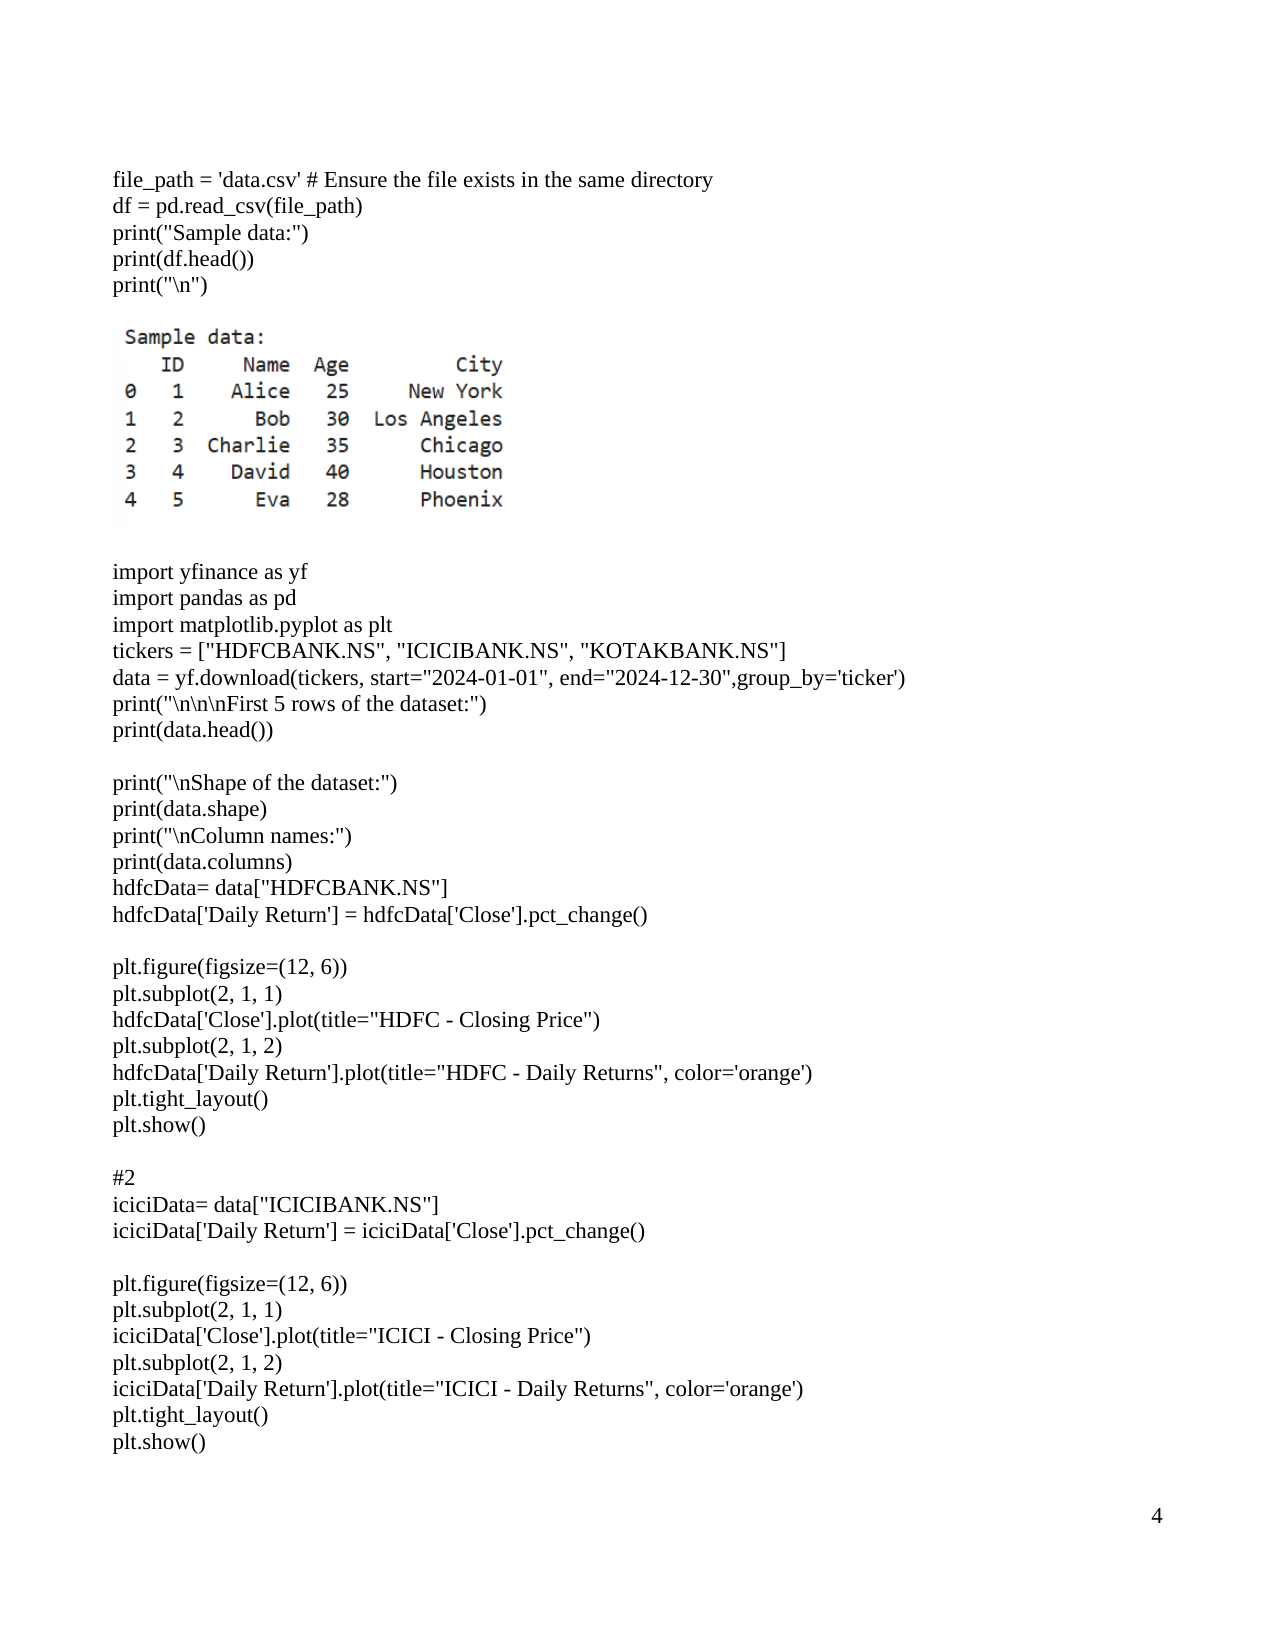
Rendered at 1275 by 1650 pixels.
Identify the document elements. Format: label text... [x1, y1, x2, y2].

text hdfcData['Daily Return'] = hdfcData['Close'].pct_change() [112, 901, 1162, 927]
text iciciData= data["ICICIBANK.NS"] [112, 1191, 1162, 1217]
text print("Sample data:") [112, 219, 1162, 245]
text file_path = 'data.csv' # Ensure the file exists in the same directory [112, 166, 1162, 192]
picture [112, 324, 531, 532]
text plt.subplot(2, 1, 1) [112, 980, 1162, 1006]
text print("\n") [112, 271, 1162, 298]
text hdfcData['Daily Return'].plot(title="HDFC - Daily Returns", color='orange') [112, 1059, 1162, 1085]
text plt.show() [112, 1428, 1162, 1454]
text print(data.shape) [112, 795, 1162, 822]
text import matplotlib.pyplot as plt [112, 611, 1162, 637]
text plt.figure(figsize=(12, 6)) [112, 1270, 1162, 1296]
text iciciData['Daily Return'] = iciciData['Close'].pct_change() [112, 1217, 1162, 1243]
text iciciData['Daily Return'].plot(title="ICICI - Daily Returns", color='orange') [112, 1375, 1162, 1401]
text plt.subplot(2, 1, 1) [112, 1296, 1162, 1322]
text plt.subplot(2, 1, 2) [112, 1349, 1162, 1375]
text plt.subplot(2, 1, 2) [112, 1032, 1162, 1059]
text plt.figure(figsize=(12, 6)) [112, 953, 1162, 980]
text df = pd.read_csv(file_path) [112, 192, 1162, 219]
text print("\nColumn names:") [112, 822, 1162, 848]
text plt.tight_layout() [112, 1401, 1162, 1428]
text print("\nShape of the dataset:") [112, 769, 1162, 795]
text data = yf.download(tickers, start="2024-01-01", end="2024-12-30",group_by='ticker') [112, 663, 1162, 690]
text print(data.head()) [112, 716, 1162, 743]
text import pandas as pd [112, 584, 1162, 611]
text print("\n\n\nFirst 5 rows of the dataset:") [112, 690, 1162, 716]
text plt.show() [112, 1112, 1162, 1138]
text iciciData['Close'].plot(title="ICICI - Closing Price") [112, 1322, 1162, 1349]
text import yfinance as yf [112, 558, 1162, 584]
text hdfcData= data["HDFCBANK.NS"] [112, 874, 1162, 901]
text tickers = ["HDFCBANK.NS", "ICICIBANK.NS", "KOTAKBANK.NS"] [112, 637, 1162, 663]
text print(data.columns) [112, 848, 1162, 874]
text hdfcData['Close'].plot(title="HDFC - Closing Price") [112, 1006, 1162, 1032]
text plt.tight_layout() [112, 1085, 1162, 1112]
text #2 [112, 1164, 1162, 1191]
text print(df.head()) [112, 245, 1162, 271]
